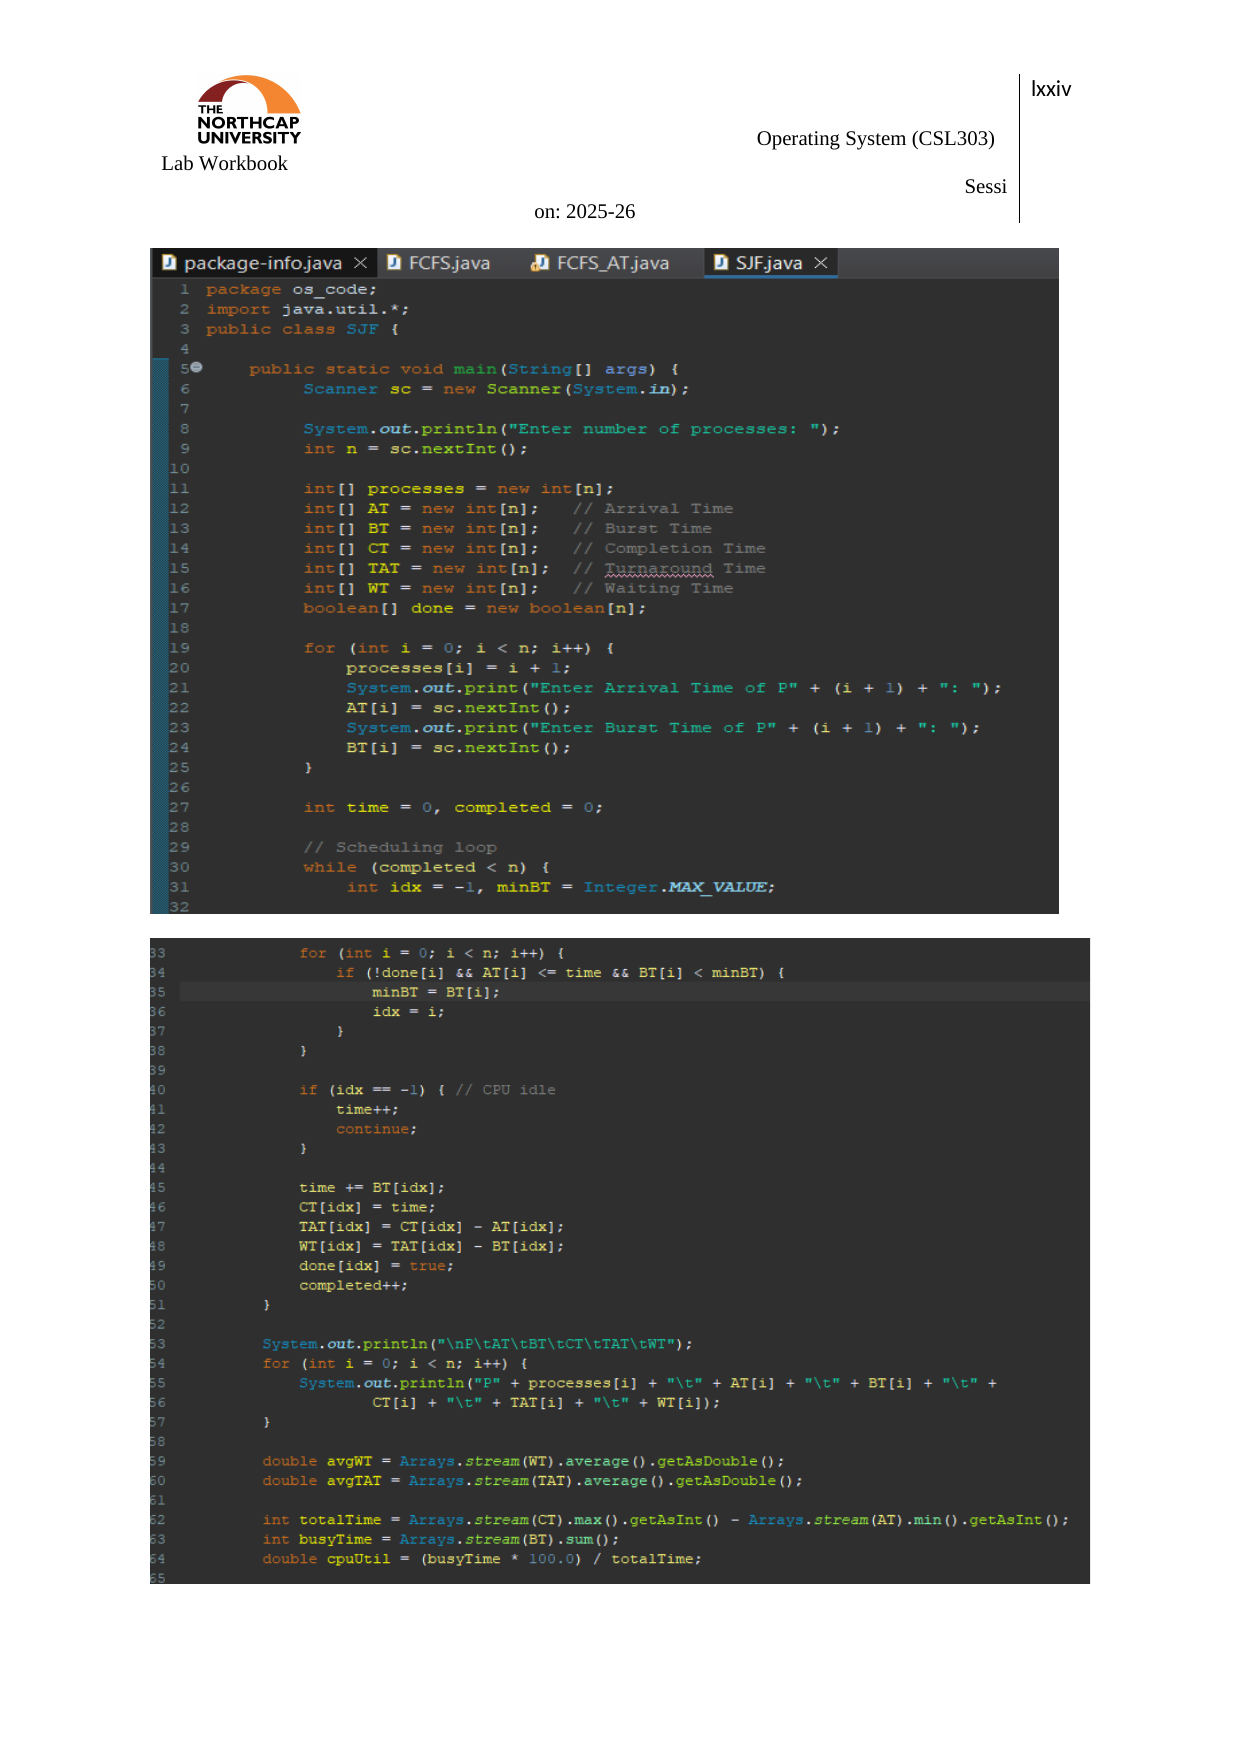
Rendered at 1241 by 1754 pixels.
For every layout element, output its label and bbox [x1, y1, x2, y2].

picture [150, 248, 1059, 914]
picture [150, 938, 1091, 1584]
picture [197, 73, 302, 146]
